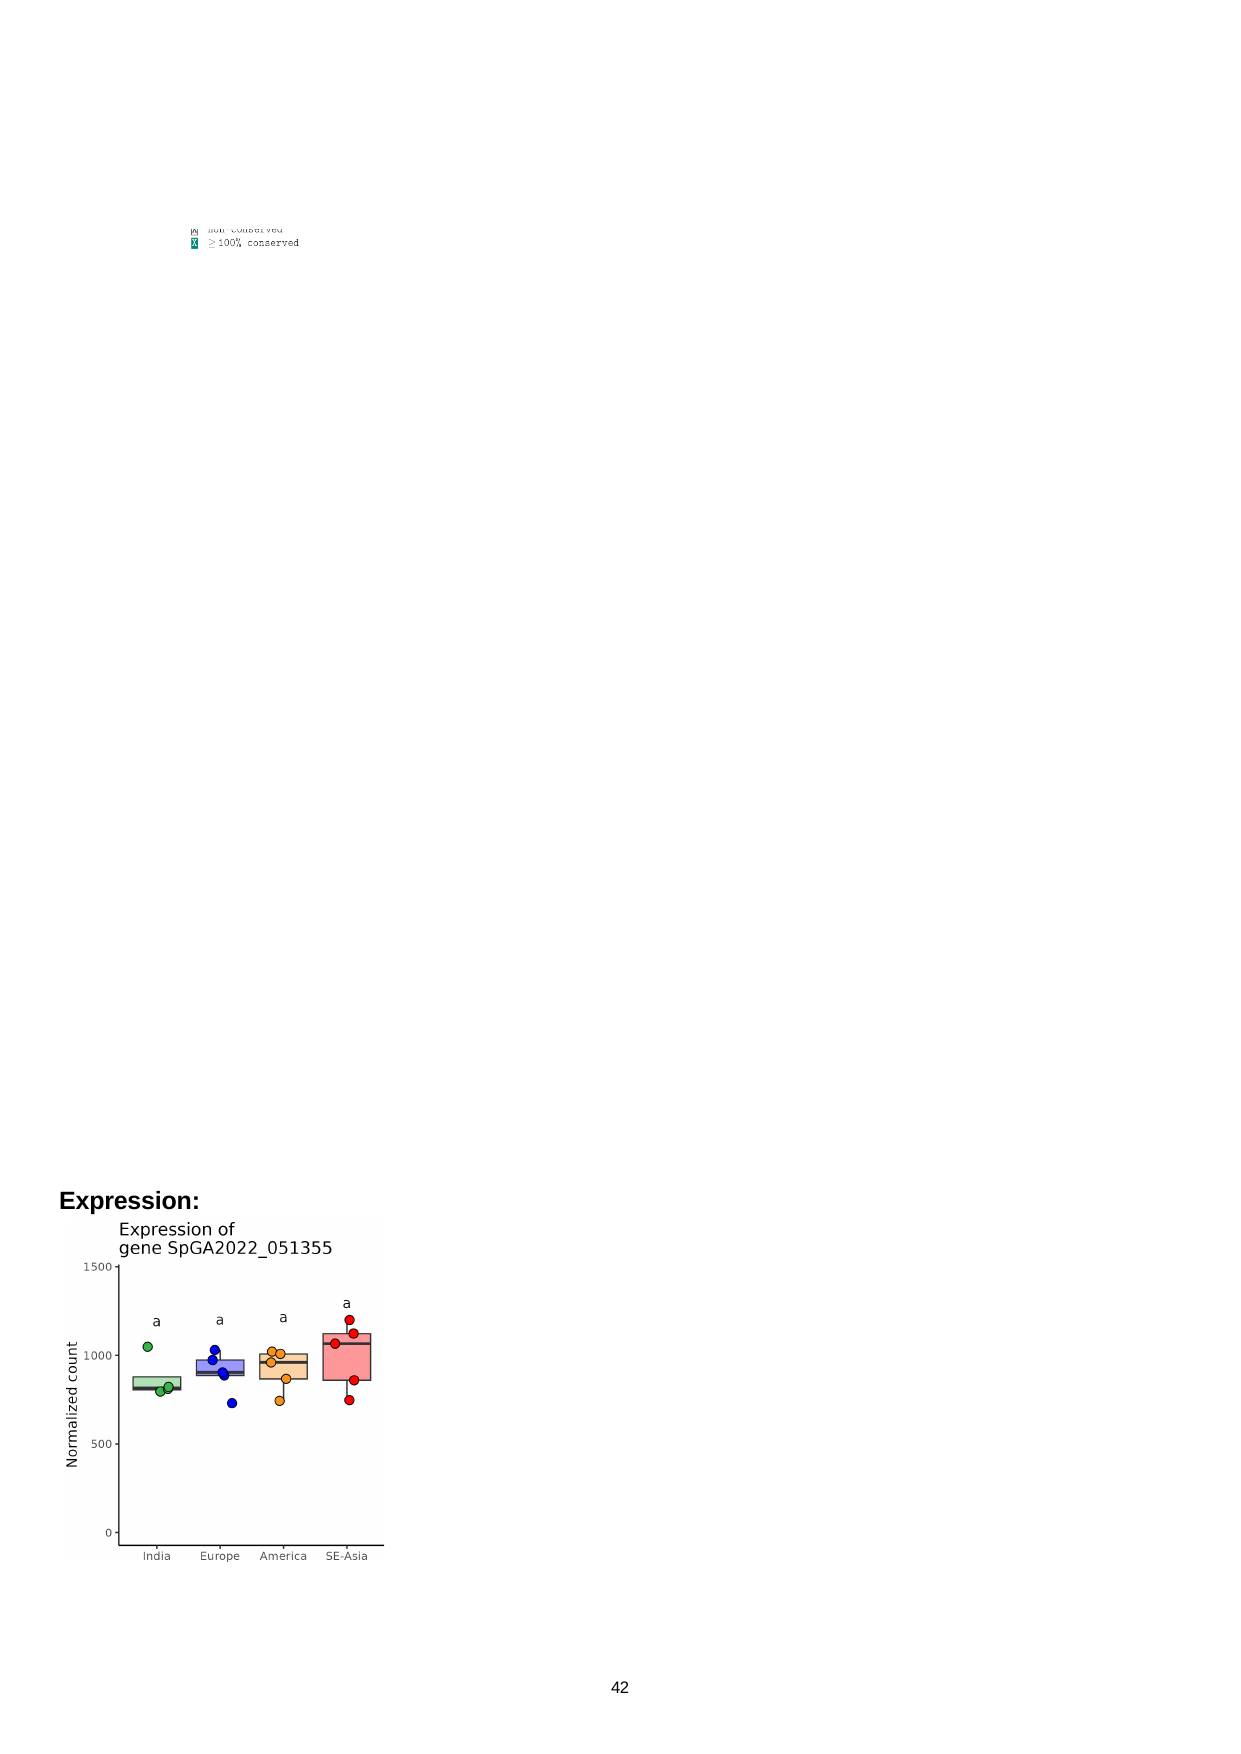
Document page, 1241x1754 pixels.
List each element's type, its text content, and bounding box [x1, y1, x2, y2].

text Expression: [59, 1186, 1240, 1215]
picture [191, 229, 299, 249]
picture [66, 1222, 385, 1562]
